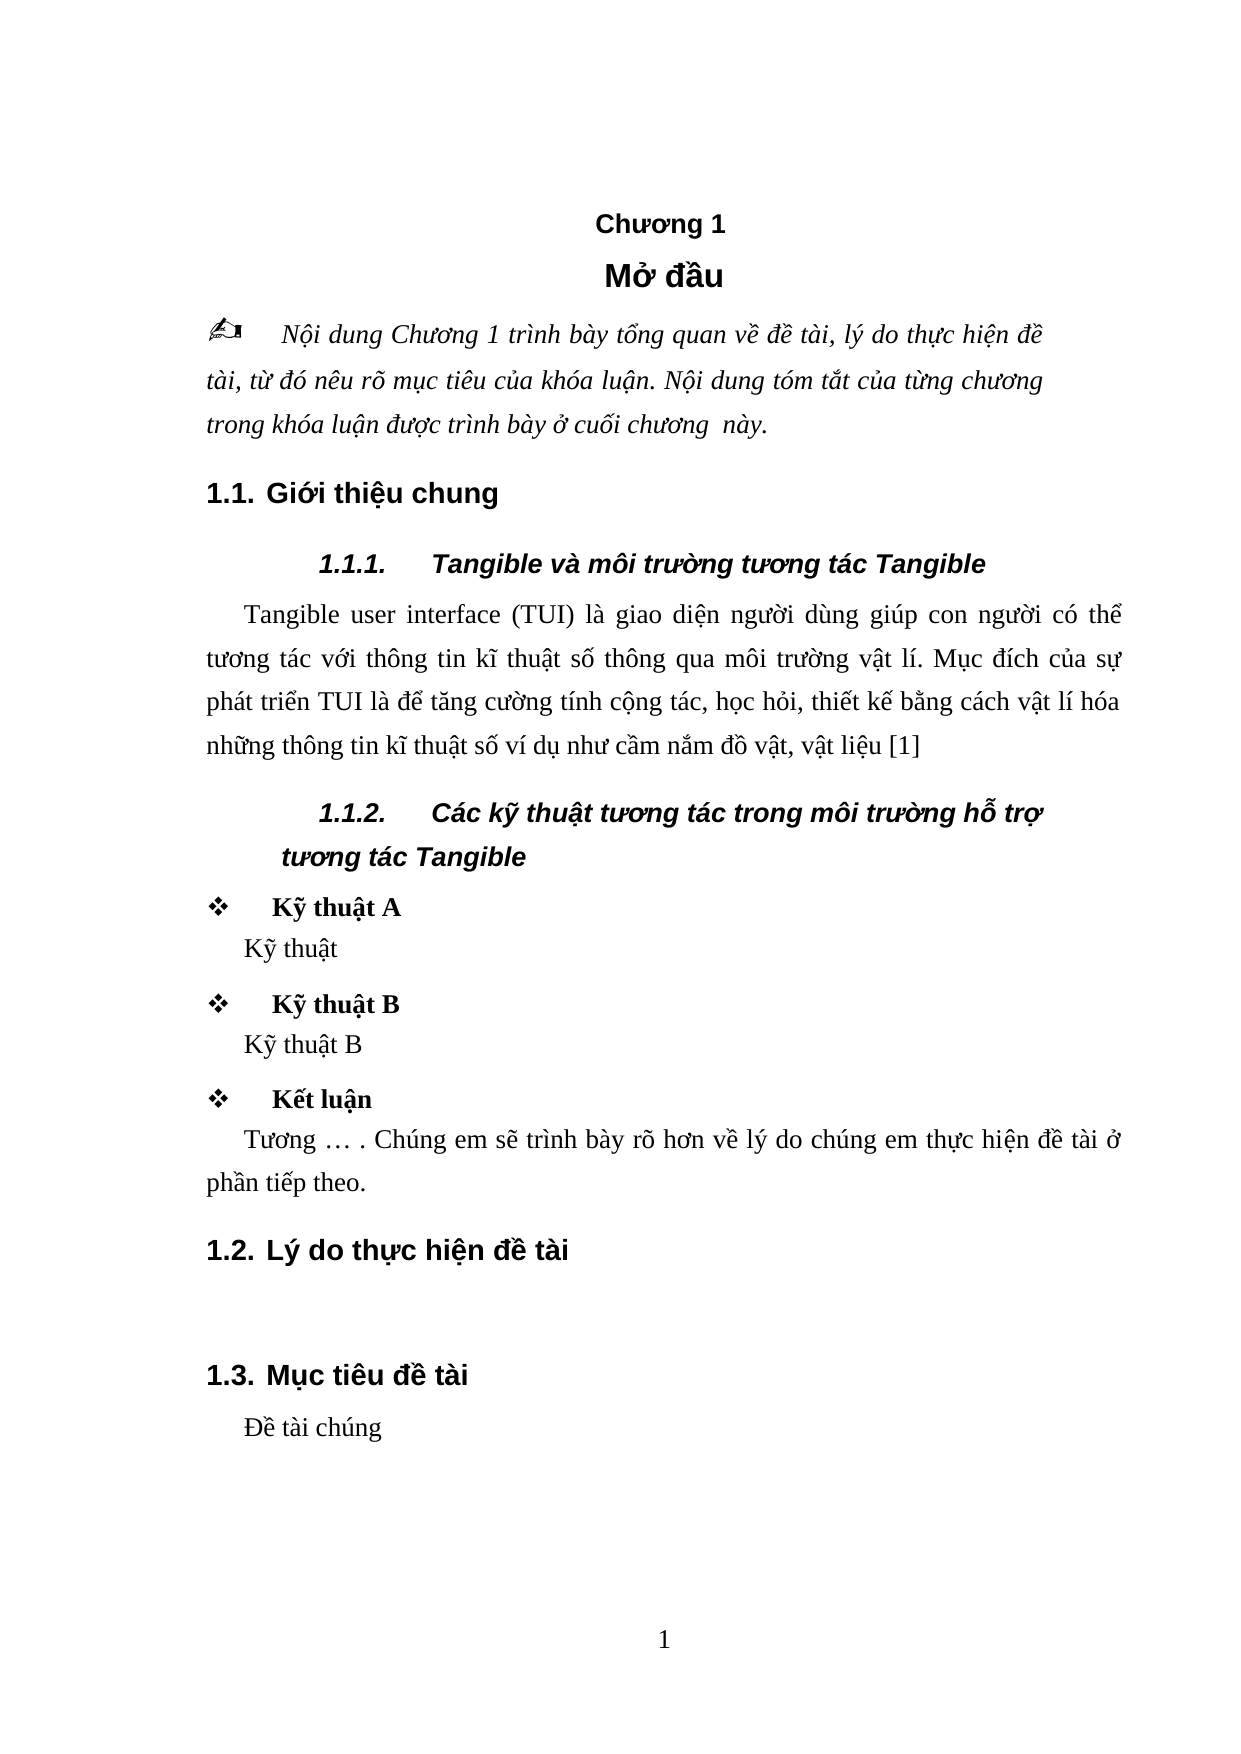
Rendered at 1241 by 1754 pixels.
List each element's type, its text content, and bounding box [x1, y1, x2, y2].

text Đề tài chúng [206, 1411, 1122, 1442]
text Tương … . Chúng em sẽ trình bày rõ hơn về lý do chúng em thực hiện đề tài ở phần tiếp theo. [206, 1124, 1122, 1197]
text Kỹ thuật B [206, 988, 1122, 1019]
subtitle Các kỹ thuật tương tác trong môi trường hỗ trợ tương tác Tangible [281, 797, 1122, 872]
text Kỹ thuật [206, 932, 1122, 963]
subtitle Tangible và môi trường tương tác Tangible [281, 548, 1122, 579]
text Kỹ thuật B [206, 1028, 1122, 1060]
text Kỹ thuật A [206, 891, 1122, 922]
subtitle Mở đầu [206, 202, 1122, 294]
text Kết luận [206, 1083, 1122, 1114]
subtitle Giới thiệu chung [206, 476, 1122, 510]
text Tangible user interface (TUI) là giao diện người dùng giúp con người có thể tương tác với thông tin kĩ thuật số thông qua môi trường vật lí. Mục đích của sự phát triển TUI là để tăng cường tính cộng tác, học hỏi, thiết kế bằng cách vật lí hóa những thông tin kĩ thuật số ví dụ như cầm nắm đồ vật, vật liệu [1] [206, 598, 1122, 760]
subtitle Lý do thực hiện đề tài [206, 1233, 1122, 1266]
text Nội dung Chương 1 trình bày tổng quan về đề tài, lý do thực hiện đề tài, từ đó nêu rõ mục tiêu của khóa luận. Nội dung tóm tắt của từng chương trong khóa luận được trình bày ở cuối chương này. [206, 316, 1047, 439]
subtitle Mục tiêu đề tài [206, 1358, 1122, 1391]
